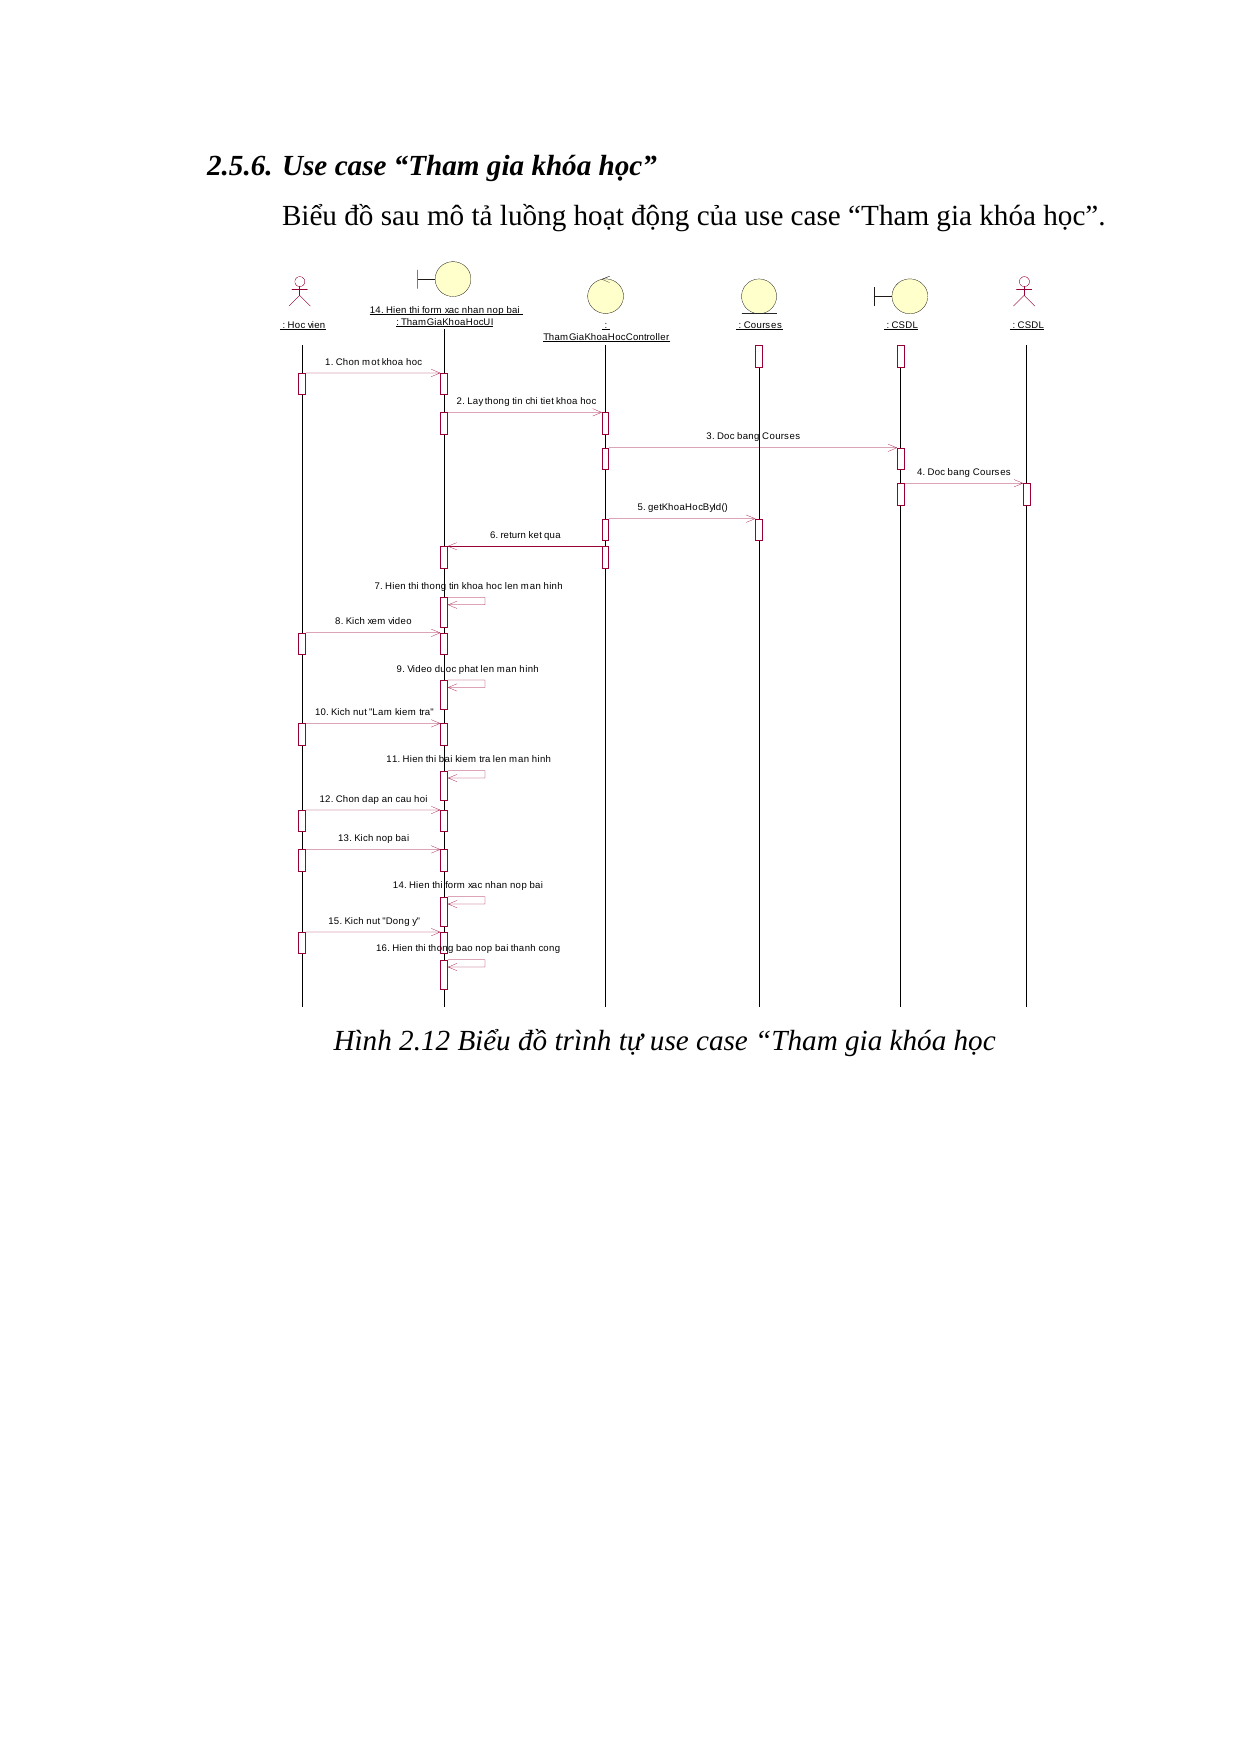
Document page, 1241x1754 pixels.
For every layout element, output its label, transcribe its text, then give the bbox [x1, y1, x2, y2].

subtitle Use case “Tham gia khóa học” [207, 148, 1122, 181]
text Biểu đồ sau mô tả luồng hoạt động của use case “Tham gia khóa học”. [207, 198, 1122, 232]
